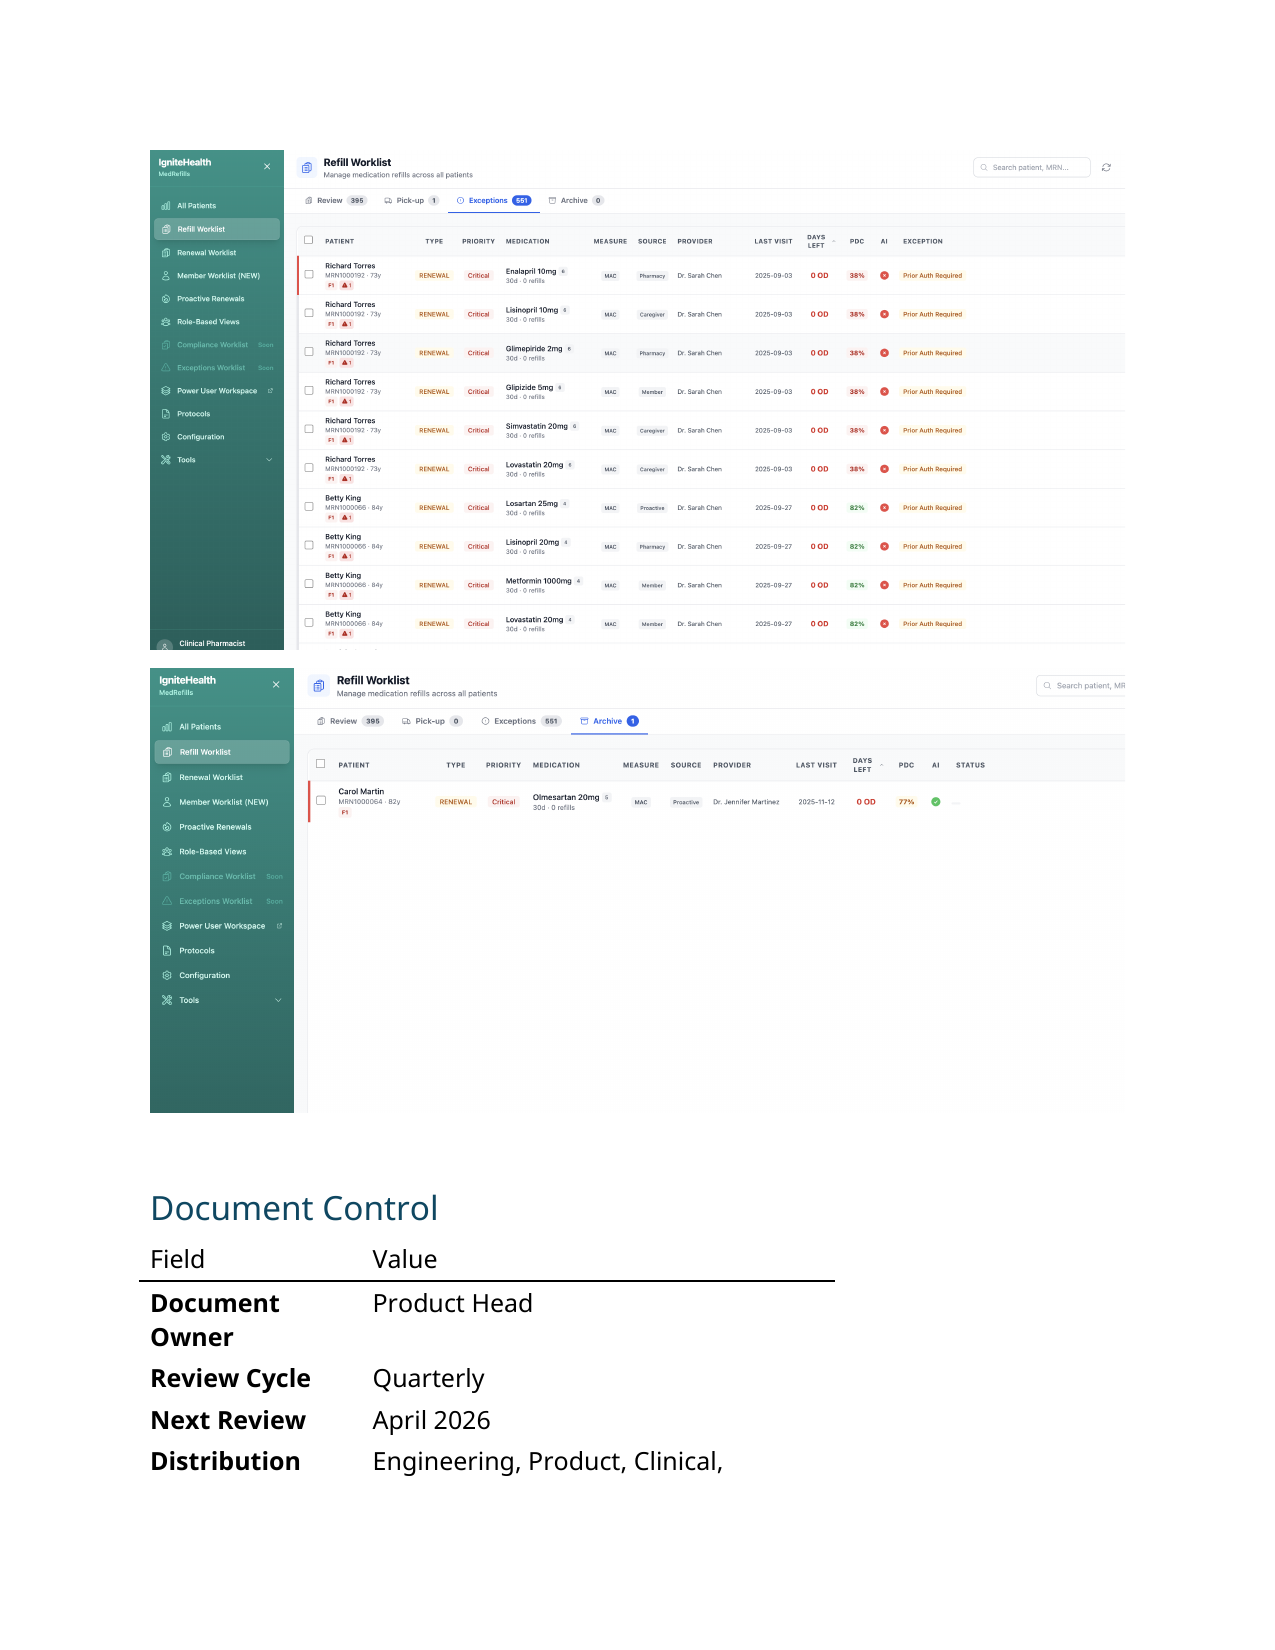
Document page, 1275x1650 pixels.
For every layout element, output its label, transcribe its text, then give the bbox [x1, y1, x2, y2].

table_cell Quarterly [361, 1357, 835, 1399]
picture [150, 150, 1125, 650]
table_header Field [139, 1238, 361, 1280]
table_cell Distribution [139, 1440, 361, 1482]
table_header Value [361, 1238, 835, 1280]
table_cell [361, 1440, 835, 1482]
subtitle Document Control [150, 1184, 1125, 1230]
table_cell Next Review [139, 1399, 361, 1440]
table_cell Product Head [361, 1282, 835, 1357]
picture [150, 668, 1125, 1113]
table_cell Document Owner [139, 1282, 361, 1357]
table_cell Review Cycle [139, 1357, 361, 1399]
table_cell April 2026 [361, 1399, 835, 1440]
